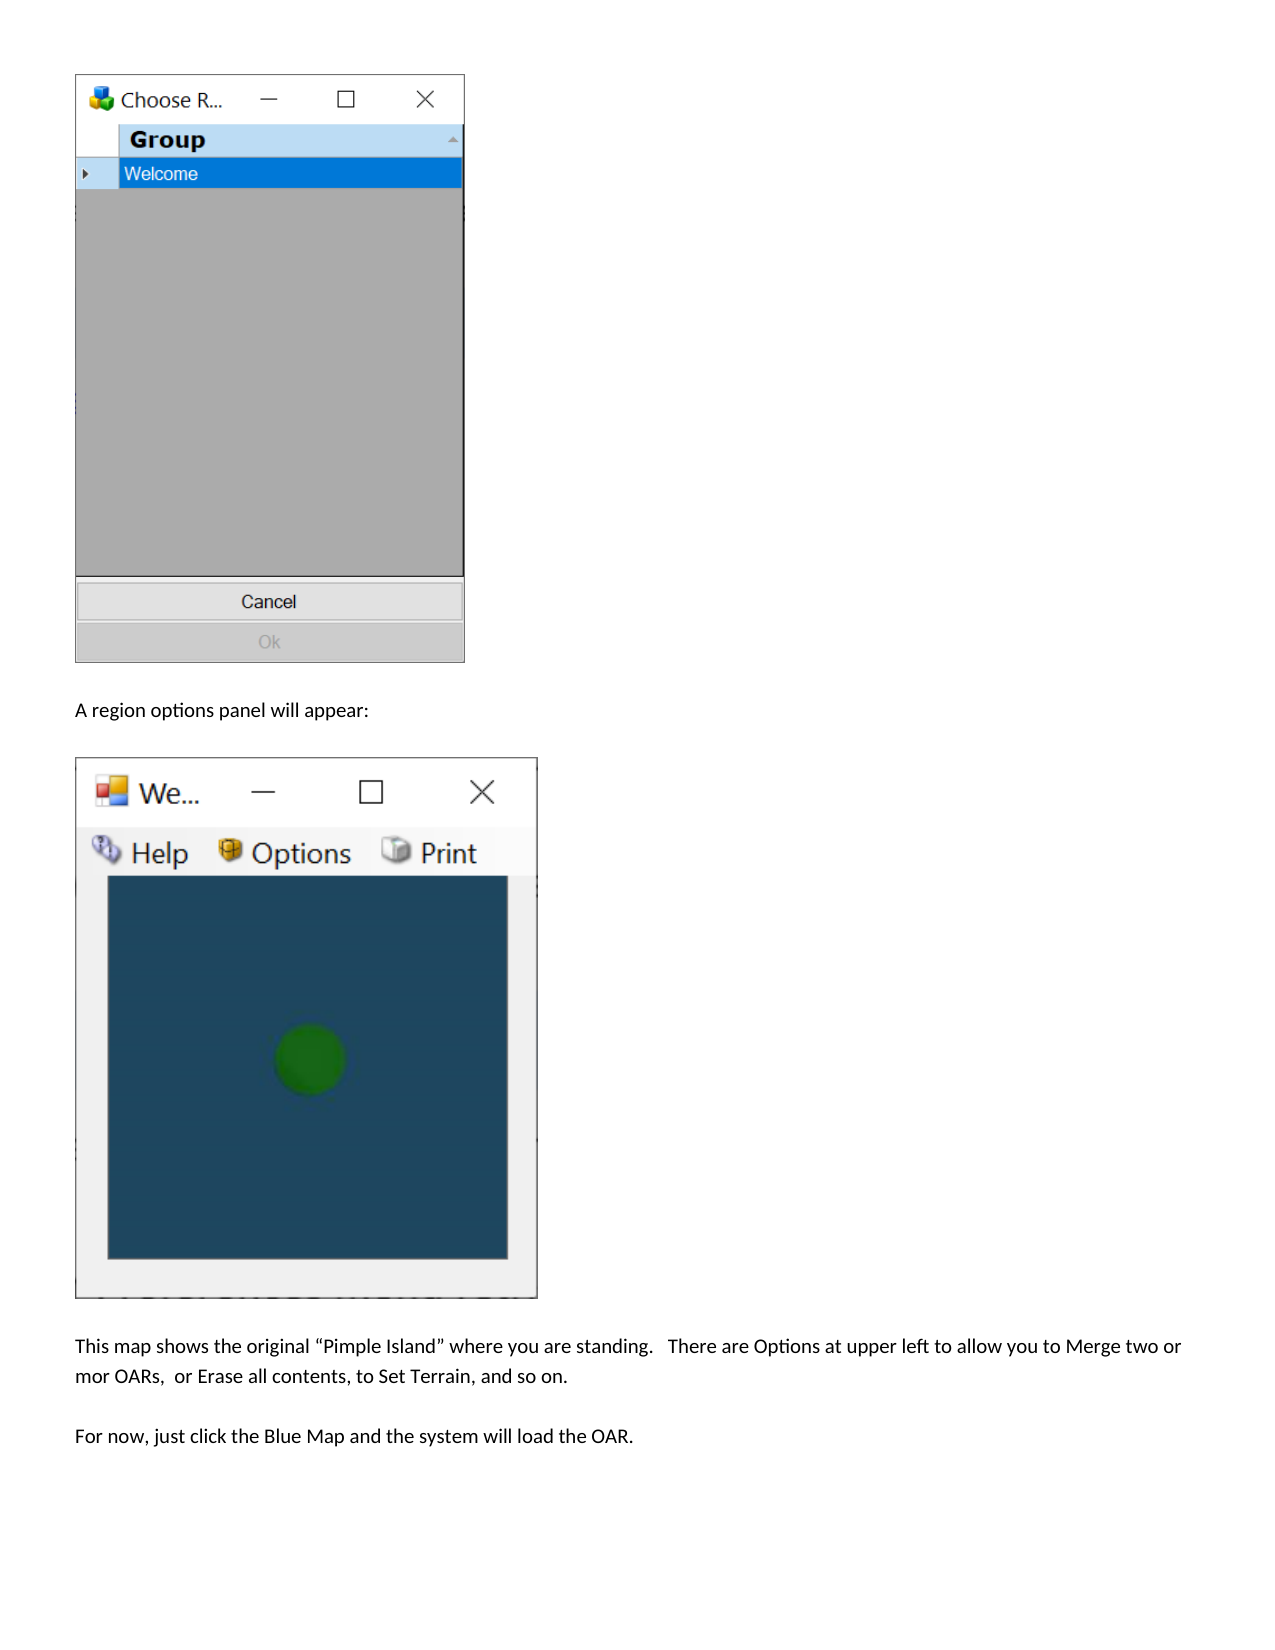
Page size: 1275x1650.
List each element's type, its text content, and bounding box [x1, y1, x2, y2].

picture [75, 74, 465, 663]
picture [75, 757, 538, 1299]
text A region options panel will appear: [75, 698, 1200, 723]
text This map shows the original “Pimple Island” where you are standing. There are Options at upper left to allow you to Merge two or mor OARs, or Erase all contents, to Set Terrain, and so on. [75, 1334, 1200, 1388]
text For now, just click the Blue Map and the system will load the OAR. [75, 1423, 1200, 1449]
